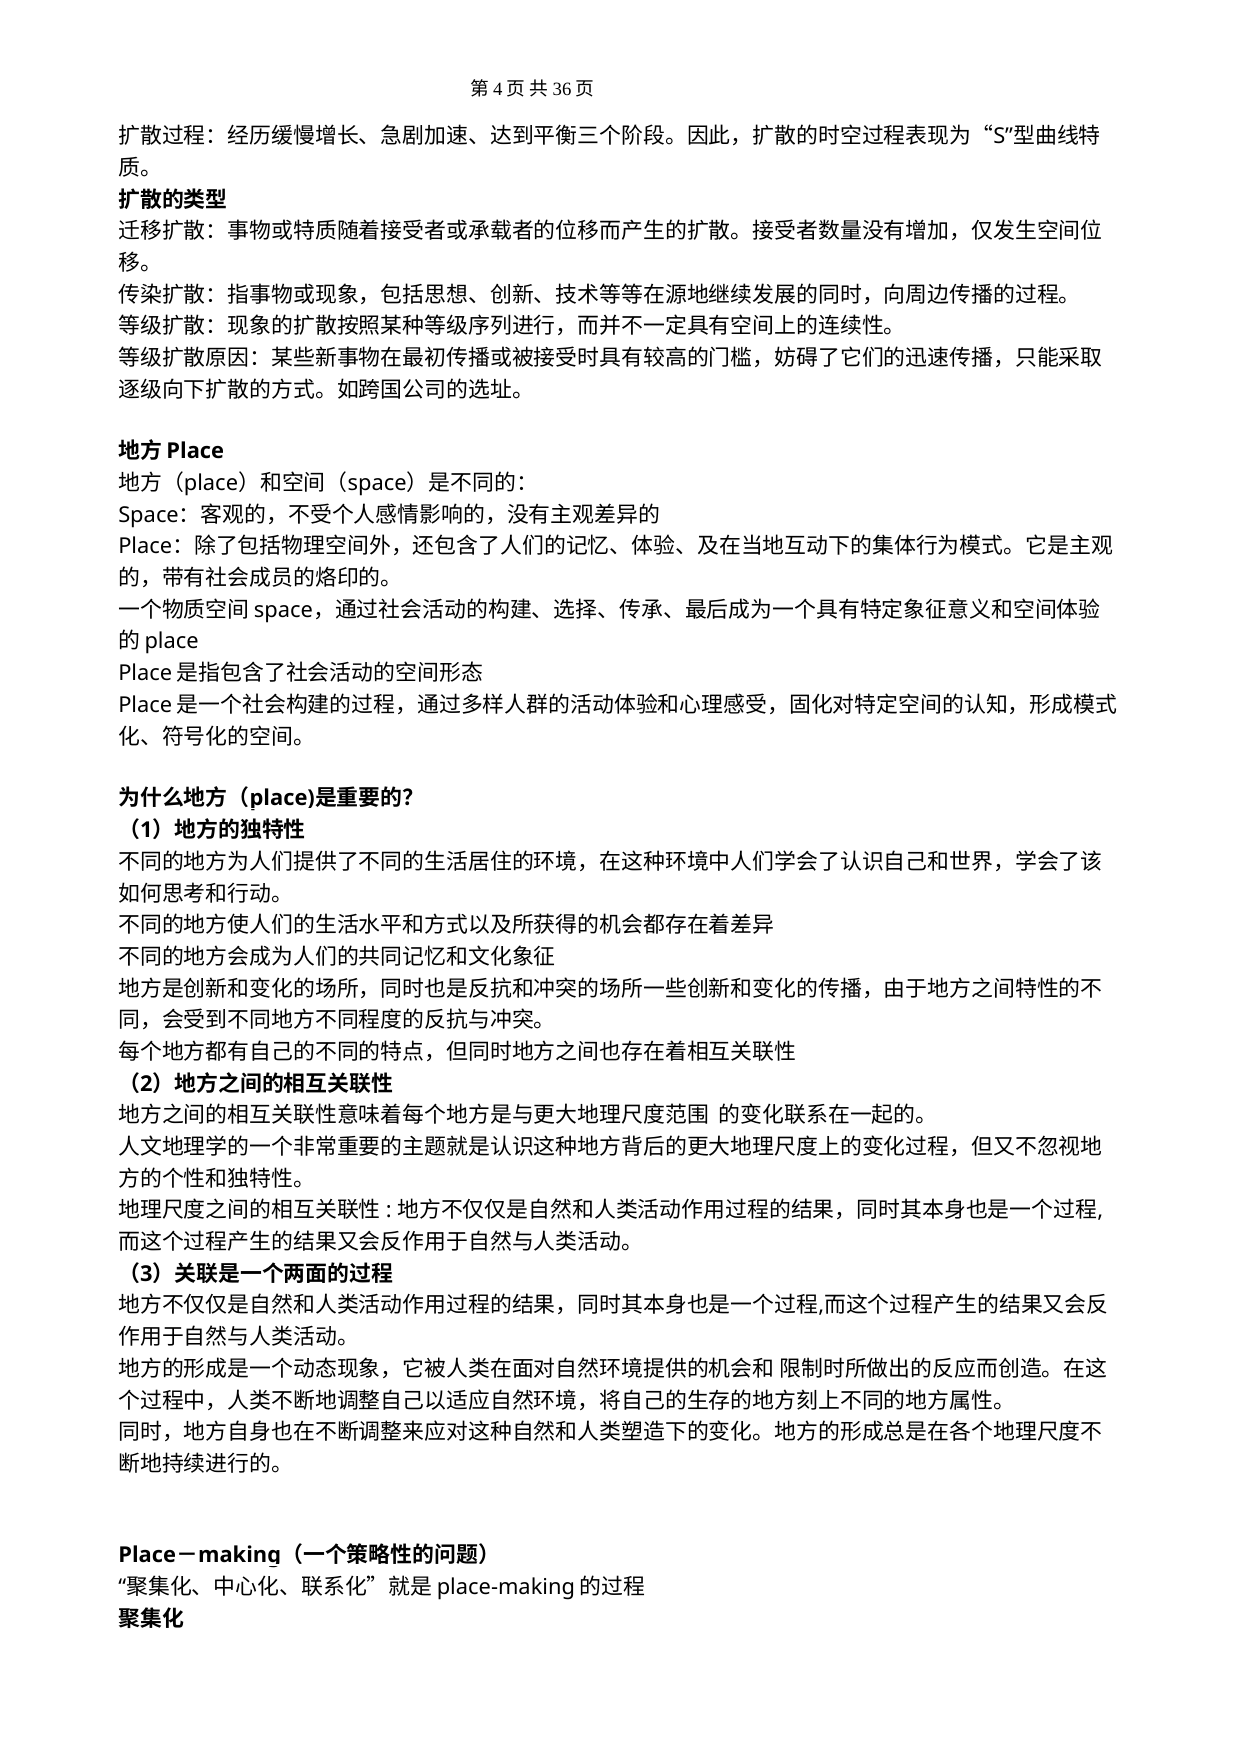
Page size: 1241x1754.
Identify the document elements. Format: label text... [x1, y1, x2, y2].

text 人文地理学的一个非常重要的主题就是认识这种地方背后的更大地理尺度上的变化过程，但又不忽视地方的个性和独特性。 [118, 1129, 1122, 1192]
text 不同的地方为人们提供了不同的生活居住的环境，在这种环境中人们学会了认识自己和世界，学会了该如何思考和行动。 [118, 844, 1122, 907]
text “聚集化、中心化、联系化”就是place-making的过程 [118, 1569, 1122, 1601]
text Place：除了包括物理空间外，还包含了人们的记忆、体验、及在当地互动下的集体行为模式。它是主观的，带有社会成员的烙印的。 [118, 528, 1122, 592]
text （2）地方之间的相互关联性 [118, 1066, 1122, 1097]
text 每个地方都有自己的不同的特点，但同时地方之间也存在着相互关联性 [118, 1034, 1122, 1066]
text 等级扩散原因：某些新事物在最初传播或被接受时具有较高的门槛，妨碍了它们的迅速传播，只能采取逐级向下扩散的方式。如跨国公司的选址。 [118, 340, 1122, 403]
text 地方是创新和变化的场所，同时也是反抗和冲突的场所一些创新和变化的传播，由于地方之间特性的不同，会受到不同地方不同程度的反抗与冲突。 [118, 971, 1122, 1034]
text 扩散过程：经历缓慢增长、急剧加速、达到平衡三个阶段。因此，扩散的时空过程表现为“S”型曲线特质。 [118, 118, 1122, 182]
text Space：客观的，不受个人感情影响的，没有主观差异的 [118, 497, 1122, 528]
text 聚集化 [118, 1601, 1122, 1632]
text 等级扩散：现象的扩散按照某种等级序列进行，而并不一定具有空间上的连续性。 [118, 308, 1122, 340]
text Place是指包含了社会活动的空间形态 [118, 655, 1122, 687]
text 传染扩散：指事物或现象，包括思想、创新、技术等等在源地继续发展的同时，向周边传播的过程。 [118, 277, 1122, 308]
text 地方（place）和空间（space）是不同的： [118, 465, 1122, 497]
text 地方不仅仅是自然和人类活动作用过程的结果，同时其本身也是一个过程,而这个过程产生的结果又会反作用于自然与人类活动。 [118, 1287, 1122, 1351]
text 地方Place [118, 433, 1122, 465]
text （1）地方的独特性 [118, 812, 1122, 844]
text （3）关联是一个两面的过程 [118, 1256, 1122, 1287]
text 同时，地方自身也在不断调整来应对这种自然和人类塑造下的变化。地方的形成总是在各个地理尺度不断地持续进行的。 [118, 1414, 1122, 1478]
text 地方之间的相互关联性意味着每个地方是与更大地理尺度范围 的变化联系在一起的。 [118, 1097, 1122, 1129]
text 地方的形成是一个动态现象，它被人类在面对自然环境提供的机会和 限制时所做出的反应而创造。在这个过程中，人类不断地调整自己以适应自然环境，将自己的生存的地方刻上不同的地方属性。 [118, 1351, 1122, 1414]
text 地理尺度之间的相互关联性 : 地方不仅仅是自然和人类活动作用过程的结果，同时其本身也是一个过程,而这个过程产生的结果又会反作用于自然与人类活动。 [118, 1192, 1122, 1256]
text 一个物质空间space，通过社会活动的构建、选择、传承、最后成为一个具有特定象征意义和空间体验的place [118, 592, 1122, 655]
text Place－making（一个策略性的问题） [118, 1537, 1122, 1569]
text 不同的地方会成为人们的共同记忆和文化象征 [118, 939, 1122, 971]
text Place是一个社会构建的过程，通过多样人群的活动体验和心理感受，固化对特定空间的认知，形成模式化、符号化的空间。 [118, 687, 1122, 751]
text 迁移扩散：事物或特质随着接受者或承载者的位移而产生的扩散。接受者数量没有增加，仅发生空间位移。 [118, 213, 1122, 277]
text 扩散的类型 [118, 182, 1122, 213]
text 为什么地方（place)是重要的？ [118, 780, 1122, 812]
text 不同的地方使人们的生活水平和方式以及所获得的机会都存在着差异 [118, 907, 1122, 939]
